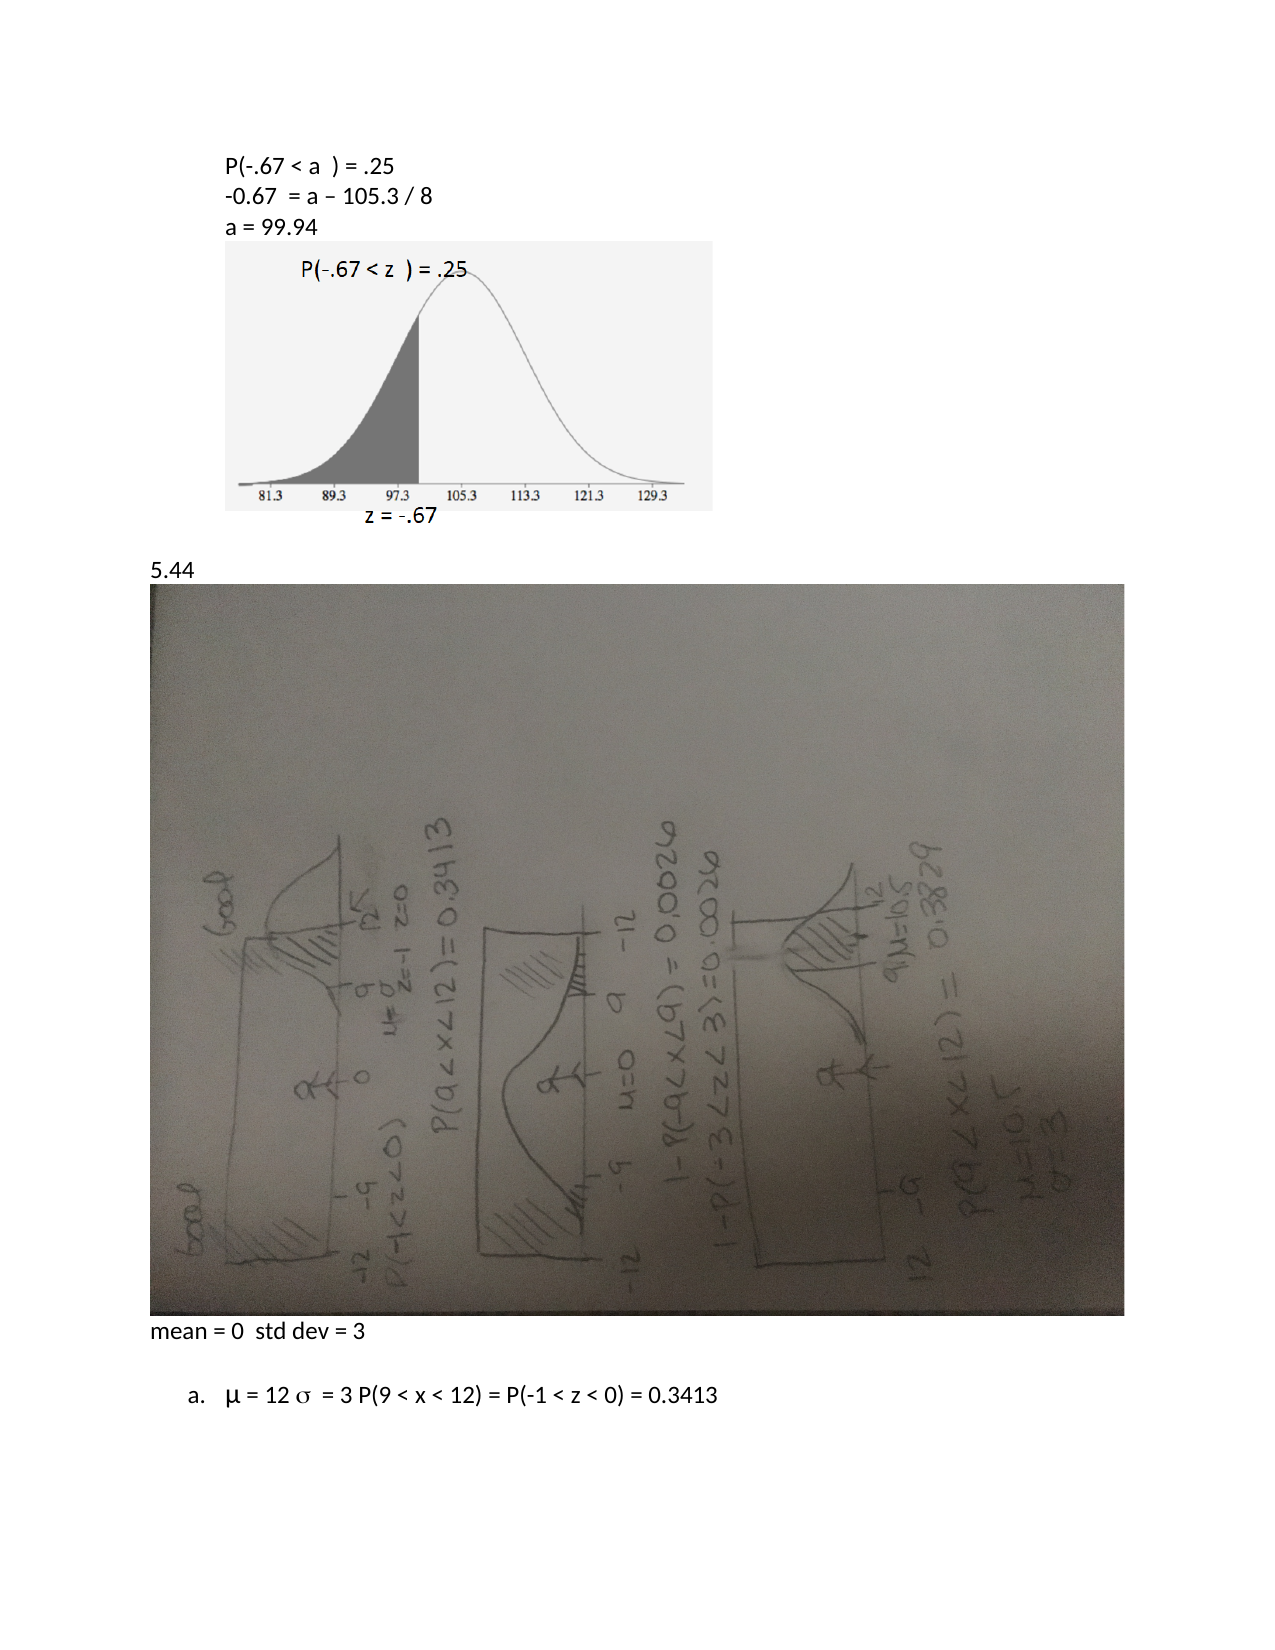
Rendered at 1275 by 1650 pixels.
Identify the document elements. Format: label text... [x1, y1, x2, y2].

list P(-.67 < a ) = .25 [225, 150, 1125, 181]
list a = 99.94 [225, 211, 1125, 242]
text 5.44 [150, 554, 1125, 584]
list -0.67 = a – 105.3 / 8 [225, 181, 1125, 211]
text mean = 0 std dev = 3 [150, 1316, 1125, 1346]
picture [225, 241, 713, 524]
picture [150, 584, 1125, 1316]
list μ = 12 = 3 P(9 < x < 12) = P(-1 < z < 0) = 0.3413 [187, 1376, 1125, 1411]
